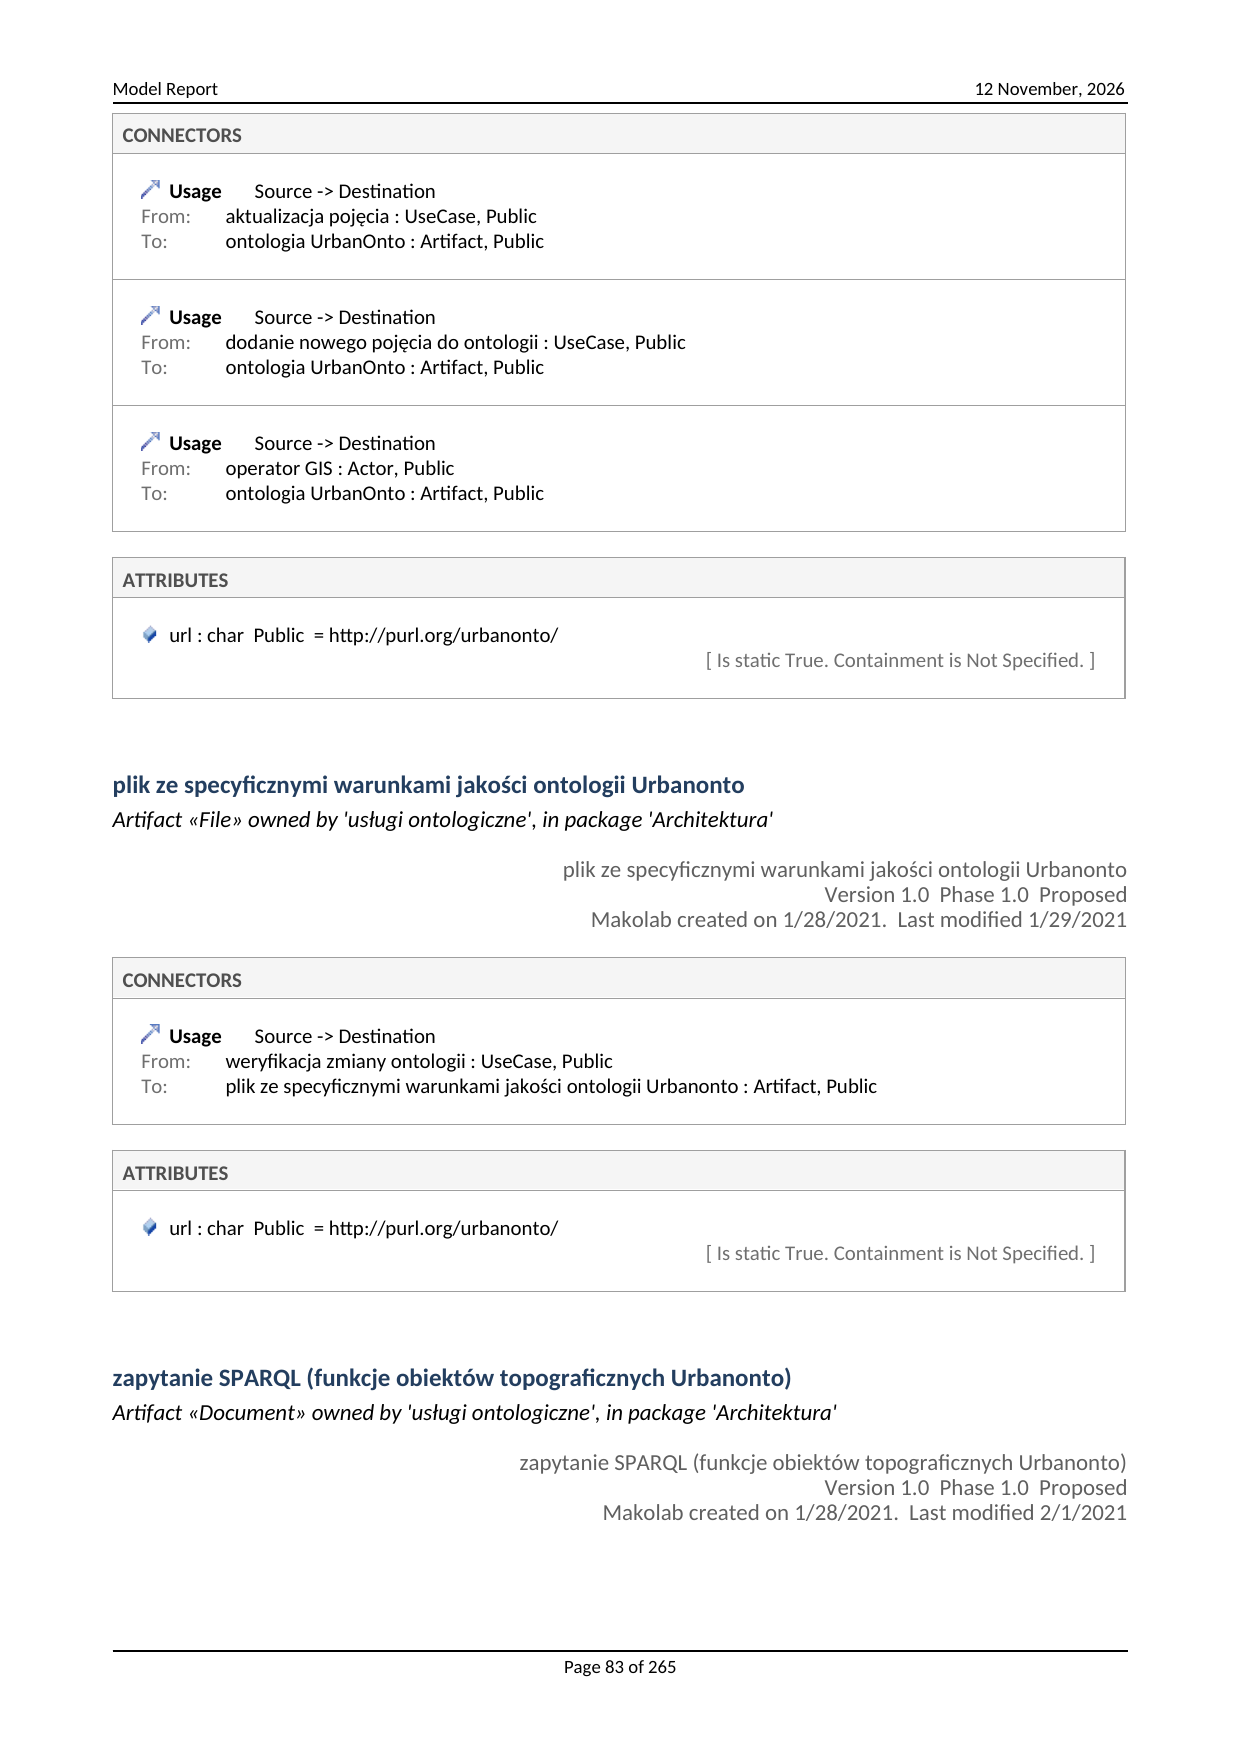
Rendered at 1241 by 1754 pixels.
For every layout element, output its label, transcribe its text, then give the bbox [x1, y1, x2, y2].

text zapytanie SPARQL (funkcje obiektów topograficznych Urbanonto) [112, 1450, 1128, 1475]
text Makolab created on 1/28/2021. Last modified 2/1/2021 [112, 1500, 1128, 1525]
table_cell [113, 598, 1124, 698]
picture [141, 1024, 160, 1044]
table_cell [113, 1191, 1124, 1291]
picture [141, 306, 160, 325]
picture [141, 432, 160, 451]
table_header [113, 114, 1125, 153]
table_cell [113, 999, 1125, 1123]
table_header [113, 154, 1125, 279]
text Version 1.0 Phase 1.0 Proposed [112, 1475, 1128, 1500]
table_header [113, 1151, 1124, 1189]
subtitle plik ze specyficznymi warunkami jakości ontologii Urbanonto [112, 774, 1128, 799]
text plik ze specyficznymi warunkami jakości ontologii Urbanonto [112, 857, 1128, 882]
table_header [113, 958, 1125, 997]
text Version 1.0 Phase 1.0 Proposed [112, 882, 1128, 907]
text Artifact «File» owned by 'usługi ontologiczne', in package 'Architektura' [112, 807, 1128, 832]
text Artifact «Document» owned by 'usługi ontologiczne', in package 'Architektura' [112, 1400, 1128, 1425]
picture [141, 180, 160, 199]
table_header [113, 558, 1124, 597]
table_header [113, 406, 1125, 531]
subtitle zapytanie SPARQL (funkcje obiektów topograficznych Urbanonto) [112, 1367, 1128, 1392]
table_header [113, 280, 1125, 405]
picture [141, 624, 160, 643]
picture [141, 1216, 160, 1236]
text Makolab created on 1/28/2021. Last modified 1/29/2021 [112, 907, 1128, 932]
